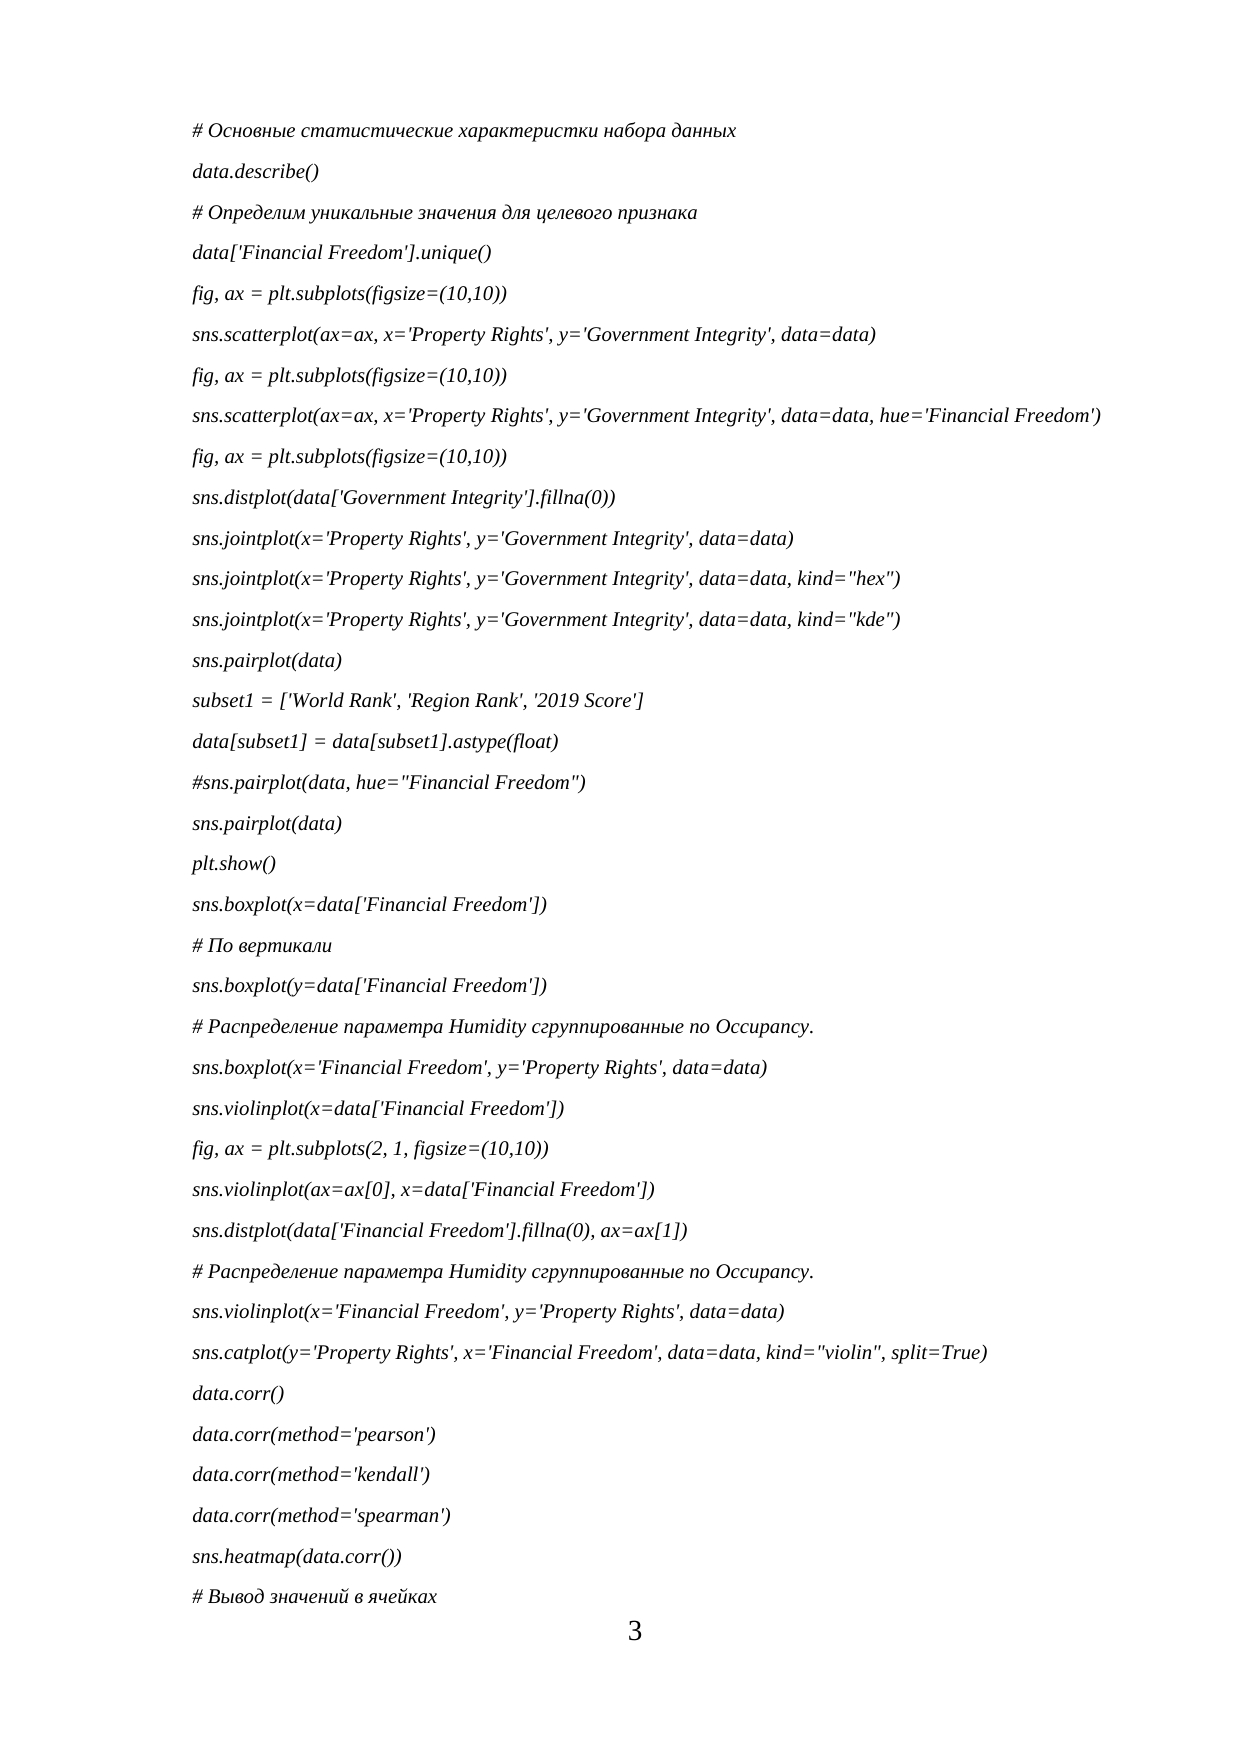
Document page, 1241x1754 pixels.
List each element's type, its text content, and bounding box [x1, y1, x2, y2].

text # Распределение параметра Humidity сгруппированные по Occupancy. [118, 1014, 1152, 1038]
text data['Financial Freedom'].unique() [118, 240, 1152, 264]
text data[subset1] = data[subset1].astype(float) [118, 729, 1152, 753]
text data.corr(method='pearson') [118, 1421, 1152, 1446]
text data.corr(method='spearman') [118, 1503, 1152, 1527]
text data.describe() [118, 159, 1152, 183]
text plt.show() [118, 851, 1152, 875]
text sns.scatterplot(ax=ax, x='Property Rights', y='Government Integrity', data=data) [118, 322, 1152, 346]
text # Определим уникальные значения для целевого признака [118, 199, 1152, 224]
text sns.distplot(data['Government Integrity'].fillna(0)) [118, 485, 1152, 509]
text subset1 = ['World Rank', 'Region Rank', '2019 Score'] [118, 688, 1152, 712]
text sns.heatmap(data.corr()) [118, 1544, 1152, 1568]
text sns.catplot(y='Property Rights', x='Financial Freedom', data=data, kind="violin", split=True) [118, 1340, 1152, 1364]
text # Основные статистические характеристки набора данных [118, 118, 1152, 142]
text data.corr() [118, 1381, 1152, 1405]
text sns.boxplot(y=data['Financial Freedom']) [118, 973, 1152, 997]
text sns.violinplot(x=data['Financial Freedom']) [118, 1096, 1152, 1120]
text sns.scatterplot(ax=ax, x='Property Rights', y='Government Integrity', data=data, hue='Financial Freedom') [118, 403, 1152, 427]
text # Распределение параметра Humidity сгруппированные по Occupancy. [118, 1258, 1152, 1283]
text fig, ax = plt.subplots(figsize=(10,10)) [118, 281, 1152, 305]
text sns.boxplot(x='Financial Freedom', y='Property Rights', data=data) [118, 1055, 1152, 1079]
text #sns.pairplot(data, hue="Financial Freedom") [118, 770, 1152, 794]
text # По вертикали [118, 933, 1152, 957]
text sns.pairplot(data) [118, 648, 1152, 672]
text data.corr(method='kendall') [118, 1462, 1152, 1486]
text sns.pairplot(data) [118, 811, 1152, 834]
text sns.jointplot(x='Property Rights', y='Government Integrity', data=data, kind="kde") [118, 607, 1152, 631]
text # Вывод значений в ячейках [118, 1584, 1152, 1608]
text sns.jointplot(x='Property Rights', y='Government Integrity', data=data) [118, 525, 1152, 549]
text fig, ax = plt.subplots(2, 1, figsize=(10,10)) [118, 1136, 1152, 1160]
text sns.distplot(data['Financial Freedom'].fillna(0), ax=ax[1]) [118, 1218, 1152, 1242]
text sns.boxplot(x=data['Financial Freedom']) [118, 892, 1152, 916]
text fig, ax = plt.subplots(figsize=(10,10)) [118, 444, 1152, 468]
text sns.jointplot(x='Property Rights', y='Government Integrity', data=data, kind="hex") [118, 566, 1152, 590]
text fig, ax = plt.subplots(figsize=(10,10)) [118, 362, 1152, 387]
text sns.violinplot(x='Financial Freedom', y='Property Rights', data=data) [118, 1299, 1152, 1323]
text sns.violinplot(ax=ax[0], x=data['Financial Freedom']) [118, 1177, 1152, 1201]
